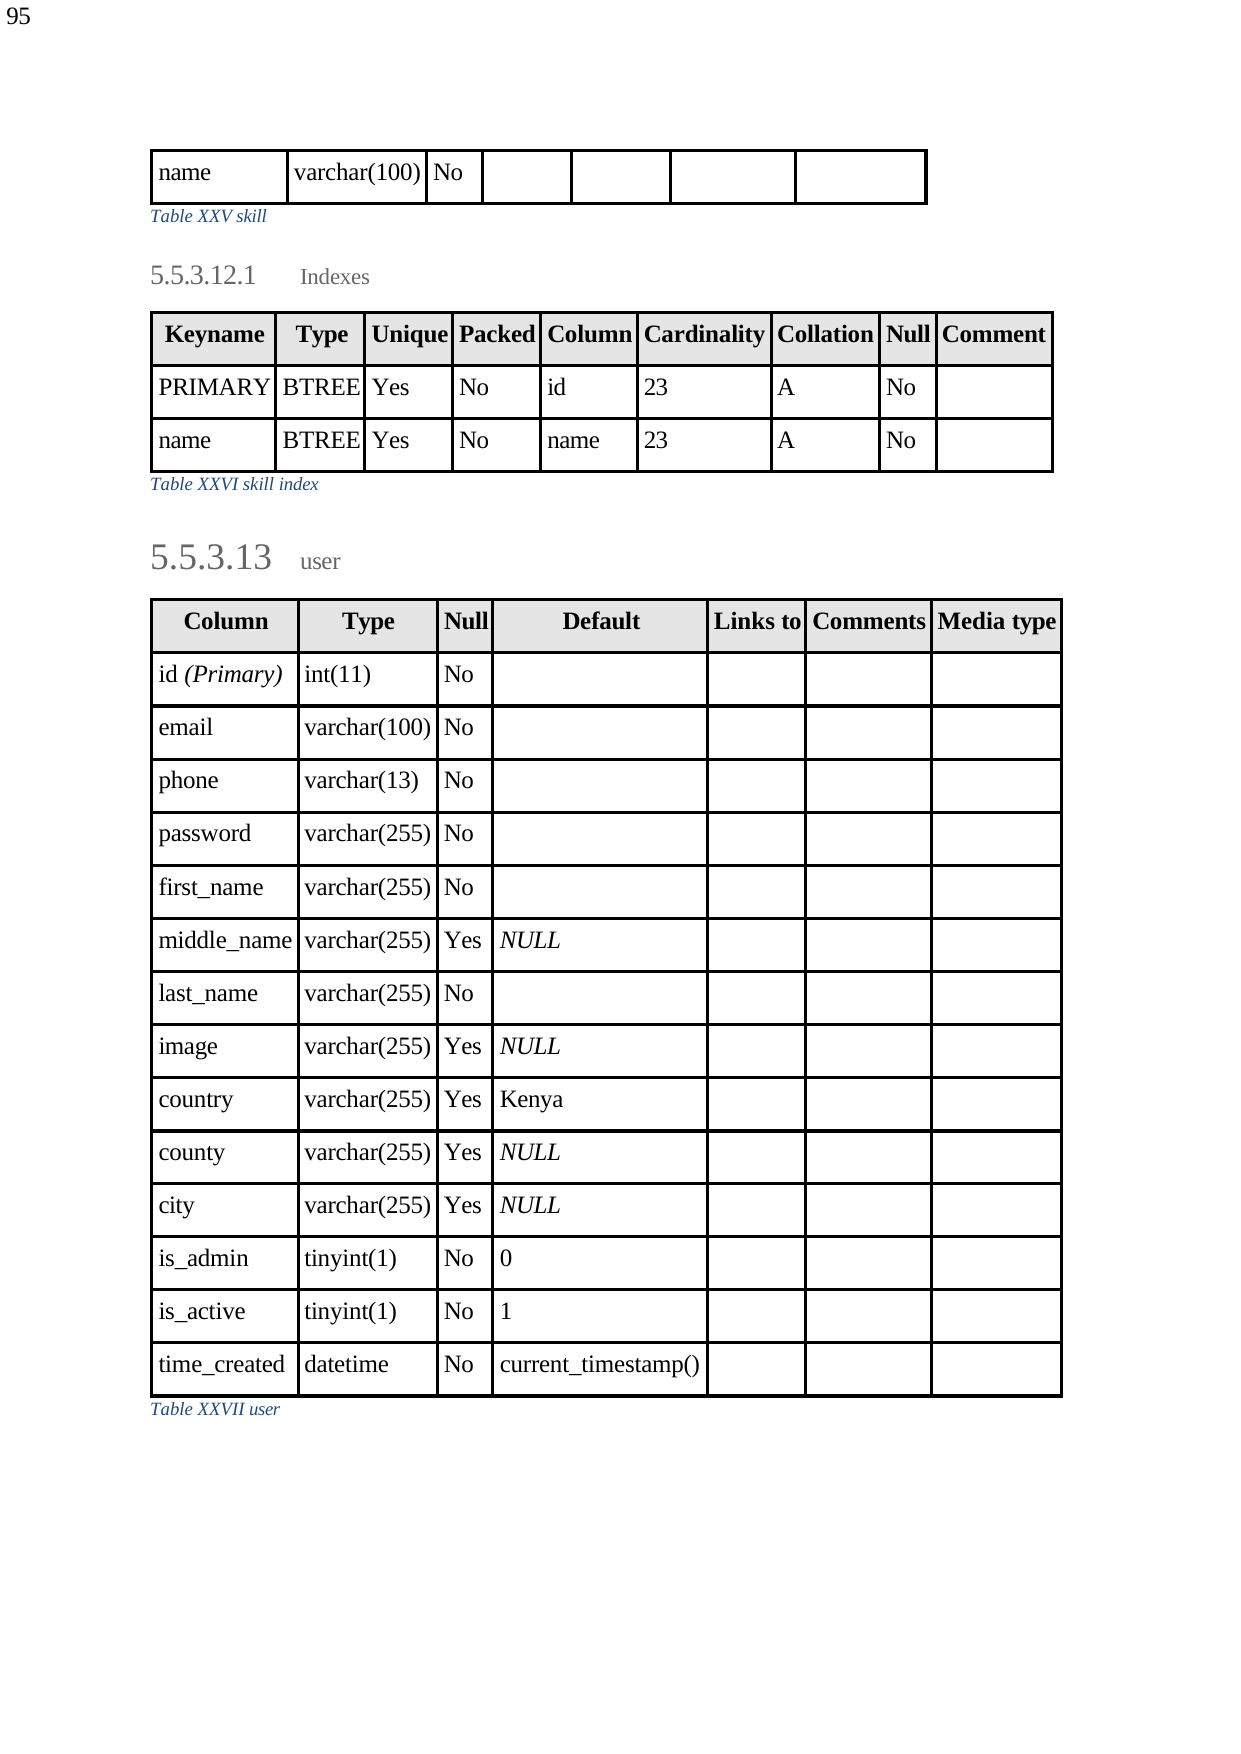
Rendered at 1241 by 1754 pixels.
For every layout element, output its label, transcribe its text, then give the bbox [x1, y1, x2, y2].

table_cell [807, 761, 930, 811]
table_cell [933, 867, 1060, 917]
table_cell [709, 1079, 804, 1129]
list user [150, 534, 1205, 577]
table_cell is_admin [153, 1238, 297, 1288]
table_header [484, 152, 570, 202]
table_cell id [542, 367, 636, 417]
table_header No [428, 152, 481, 202]
table_header Unique [366, 314, 451, 364]
table_cell time_created [153, 1344, 297, 1394]
table_cell Yes [366, 420, 451, 470]
table_cell A [773, 367, 878, 417]
table_cell [709, 654, 804, 704]
table_cell No [454, 367, 539, 417]
table_cell [709, 761, 804, 811]
table_cell [933, 1133, 1060, 1182]
table_cell image [153, 1026, 297, 1076]
table_cell id (Primary) [153, 654, 297, 704]
table_header [797, 152, 924, 202]
table_cell [709, 1291, 804, 1341]
table_cell No [439, 654, 491, 704]
table_cell [933, 1185, 1060, 1235]
table_header Collation [773, 314, 878, 364]
table_cell [709, 708, 804, 757]
table_cell county [153, 1133, 297, 1182]
table_cell No [439, 708, 491, 757]
table_cell No [439, 814, 491, 864]
table_cell 23 [639, 367, 770, 417]
table_cell Yes [439, 1026, 491, 1076]
table_cell [807, 973, 930, 1023]
table_cell [933, 1238, 1060, 1288]
table_cell varchar(13) [300, 761, 436, 811]
table_cell [807, 920, 930, 970]
table_cell No [439, 867, 491, 917]
table_cell [709, 1026, 804, 1076]
table_header Keyname [153, 314, 274, 364]
text Table XXVI skill index [150, 473, 1205, 495]
table_cell [709, 1344, 804, 1394]
table_cell [807, 1185, 930, 1235]
table_cell [933, 761, 1060, 811]
table_cell [807, 1291, 930, 1341]
table_cell Yes [439, 920, 491, 970]
table_cell [709, 1238, 804, 1288]
table_cell int(11) [300, 654, 436, 704]
table_cell No [881, 367, 935, 417]
table_header Type [277, 314, 363, 364]
table_cell NULL [494, 1026, 706, 1076]
list Indexes [150, 258, 1205, 290]
table_cell [938, 367, 1051, 417]
table_cell varchar(255) [300, 920, 436, 970]
table_cell Yes [439, 1133, 491, 1182]
table_cell [933, 920, 1060, 970]
table_header Links to [709, 601, 804, 651]
table_cell No [439, 973, 491, 1023]
table_cell city [153, 1185, 297, 1235]
table_cell [807, 1238, 930, 1288]
table_cell [933, 708, 1060, 757]
table_cell [709, 920, 804, 970]
table_cell [709, 867, 804, 917]
table_header [672, 152, 794, 202]
table_cell 0 [494, 1238, 706, 1288]
table_cell 23 [639, 420, 770, 470]
table_cell varchar(255) [300, 973, 436, 1023]
table_cell varchar(255) [300, 867, 436, 917]
table_cell name [542, 420, 636, 470]
table_cell NULL [494, 1185, 706, 1235]
table_cell A [773, 420, 878, 470]
table_cell first_name [153, 867, 297, 917]
table_cell Yes [366, 367, 451, 417]
table_header name [153, 152, 286, 202]
table_cell current_timestamp() [494, 1344, 706, 1394]
table_header Column [542, 314, 636, 364]
text Table XXVII user [150, 1398, 1205, 1419]
table_cell [709, 1133, 804, 1182]
table_cell No [454, 420, 539, 470]
table_header Null [881, 314, 935, 364]
table_cell 1 [494, 1291, 706, 1341]
table_cell [933, 1079, 1060, 1129]
table_header [573, 152, 669, 202]
table_cell [933, 973, 1060, 1023]
table_cell [494, 867, 706, 917]
table_cell No [881, 420, 935, 470]
table_header Media type [933, 601, 1060, 651]
table_cell datetime [300, 1344, 436, 1394]
text Table XXV skill [150, 205, 1205, 226]
table_cell No [439, 1238, 491, 1288]
table_cell NULL [494, 920, 706, 970]
table_header Comments [807, 601, 930, 651]
table_cell [494, 654, 706, 704]
table_cell Yes [439, 1185, 491, 1235]
table_cell is_active [153, 1291, 297, 1341]
table_cell Kenya [494, 1079, 706, 1129]
table_cell [938, 420, 1051, 470]
table_header Packed [454, 314, 539, 364]
table_cell email [153, 708, 297, 757]
table_cell [807, 814, 930, 864]
table_cell [709, 1185, 804, 1235]
table_cell [709, 973, 804, 1023]
table_cell [807, 708, 930, 757]
table_cell [933, 1344, 1060, 1394]
table_cell middle_name [153, 920, 297, 970]
table_cell varchar(255) [300, 1079, 436, 1129]
table_cell country [153, 1079, 297, 1129]
table_cell No [439, 1291, 491, 1341]
table_header Default [494, 601, 706, 651]
table_cell last_name [153, 973, 297, 1023]
table_header Null [439, 601, 491, 651]
table_cell varchar(255) [300, 1133, 436, 1182]
table_cell BTREE [277, 367, 363, 417]
table_cell [933, 814, 1060, 864]
table_cell No [439, 761, 491, 811]
table_header Comment [938, 314, 1051, 364]
table_cell [494, 761, 706, 811]
table_cell [933, 654, 1060, 704]
table_cell [807, 867, 930, 917]
table_cell varchar(255) [300, 814, 436, 864]
table_cell [494, 973, 706, 1023]
table_cell phone [153, 761, 297, 811]
table_cell [494, 708, 706, 757]
table_cell PRIMARY [153, 367, 274, 417]
table_cell varchar(255) [300, 1185, 436, 1235]
table_cell varchar(255) [300, 1026, 436, 1076]
table_cell [807, 1133, 930, 1182]
table_cell BTREE [277, 420, 363, 470]
table_cell [494, 814, 706, 864]
table_cell [807, 1344, 930, 1394]
table_cell name [153, 420, 274, 470]
table_cell NULL [494, 1133, 706, 1182]
table_header Cardinality [639, 314, 770, 364]
table_cell tinyint(1) [300, 1291, 436, 1341]
table_cell password [153, 814, 297, 864]
table_cell [807, 1026, 930, 1076]
table_cell varchar(100) [300, 708, 436, 757]
table_header Type [300, 601, 436, 651]
table_cell tinyint(1) [300, 1238, 436, 1288]
table_cell [709, 814, 804, 864]
table_cell No [439, 1344, 491, 1394]
table_cell Yes [439, 1079, 491, 1129]
table_cell [807, 654, 930, 704]
table_cell [933, 1026, 1060, 1076]
table_cell [807, 1079, 930, 1129]
table_header varchar(100) [289, 152, 425, 202]
table_header Column [153, 601, 297, 651]
table_cell [933, 1291, 1060, 1341]
